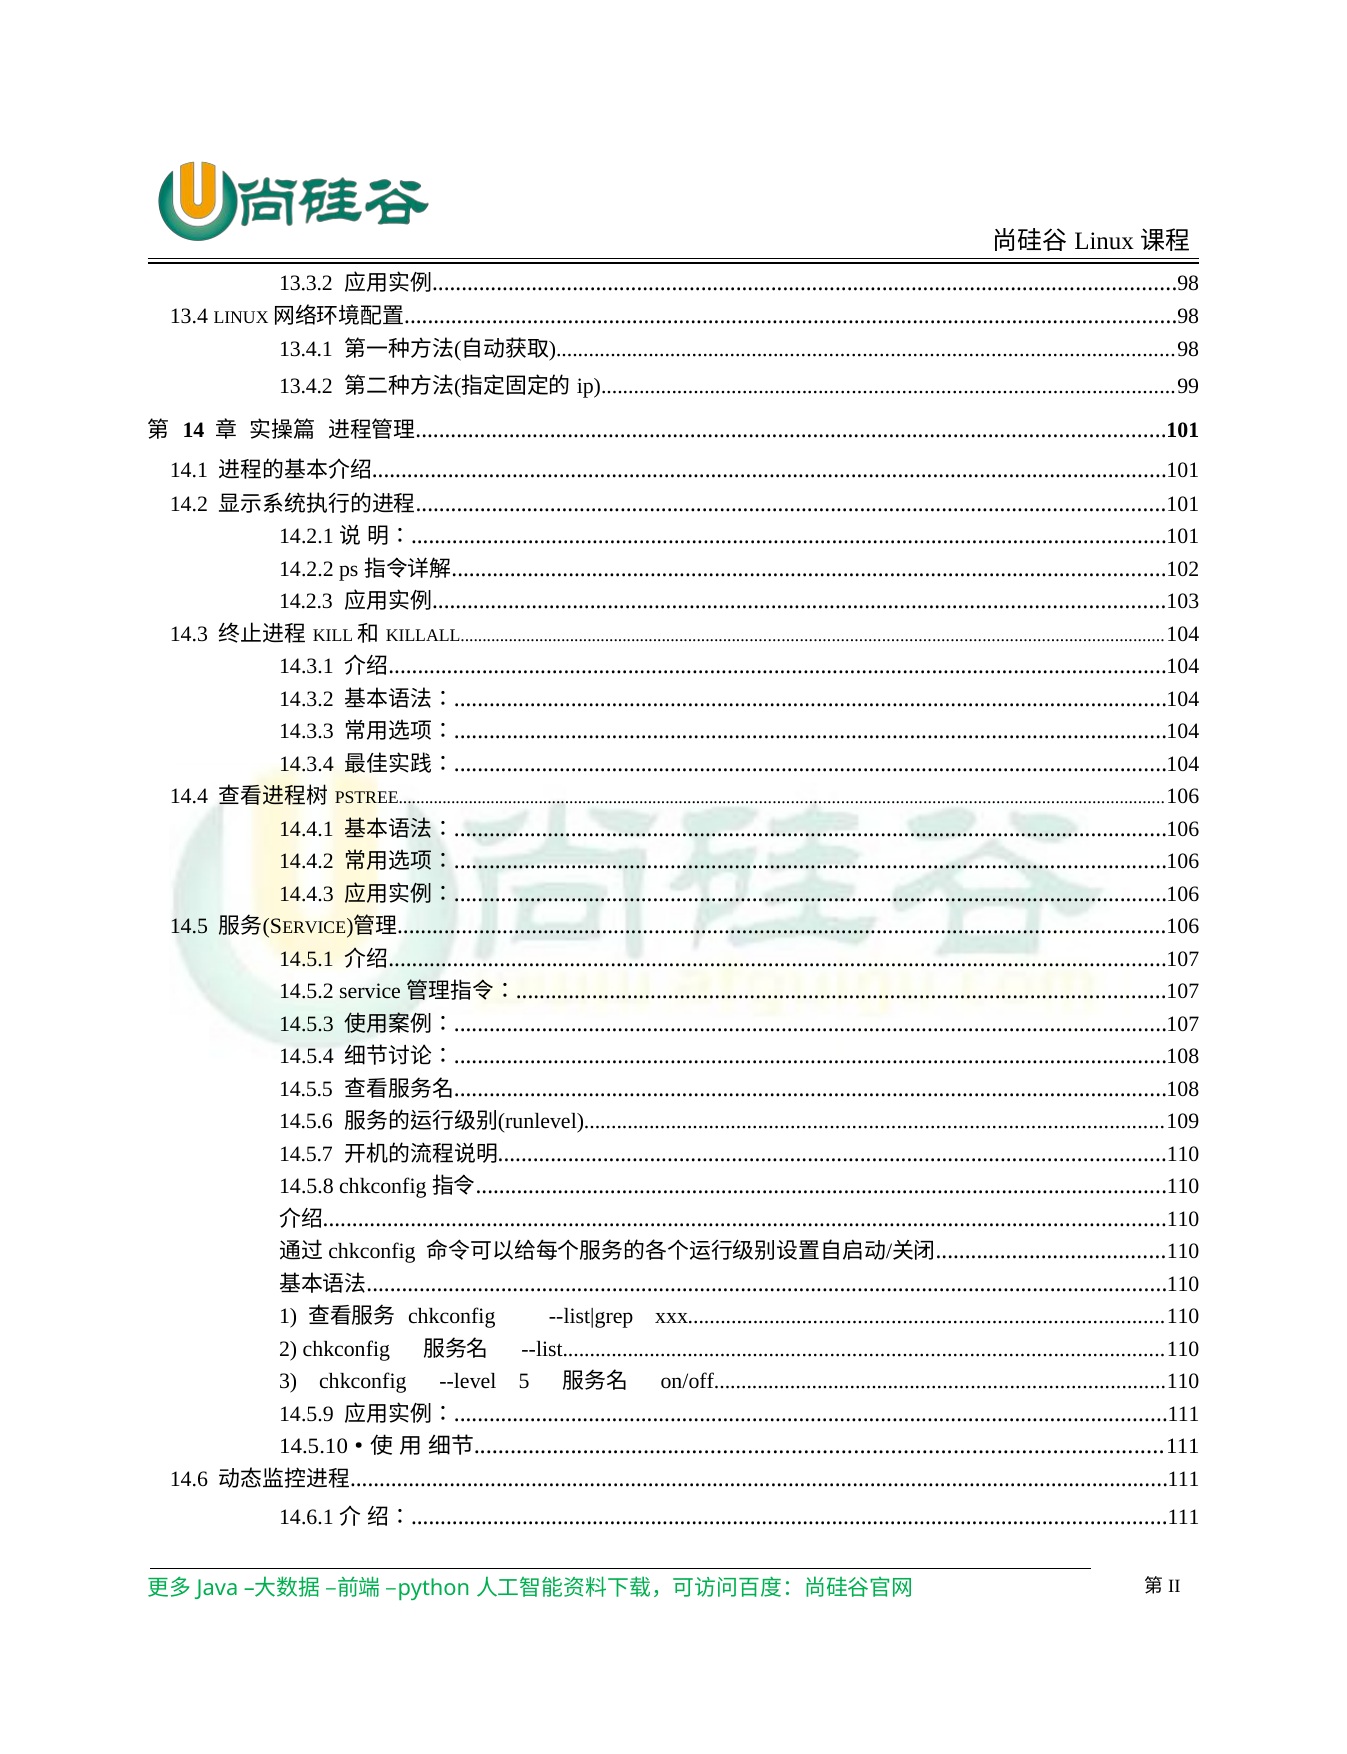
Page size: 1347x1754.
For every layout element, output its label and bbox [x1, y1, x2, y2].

picture [169, 763, 1131, 1059]
picture [147, 153, 436, 249]
